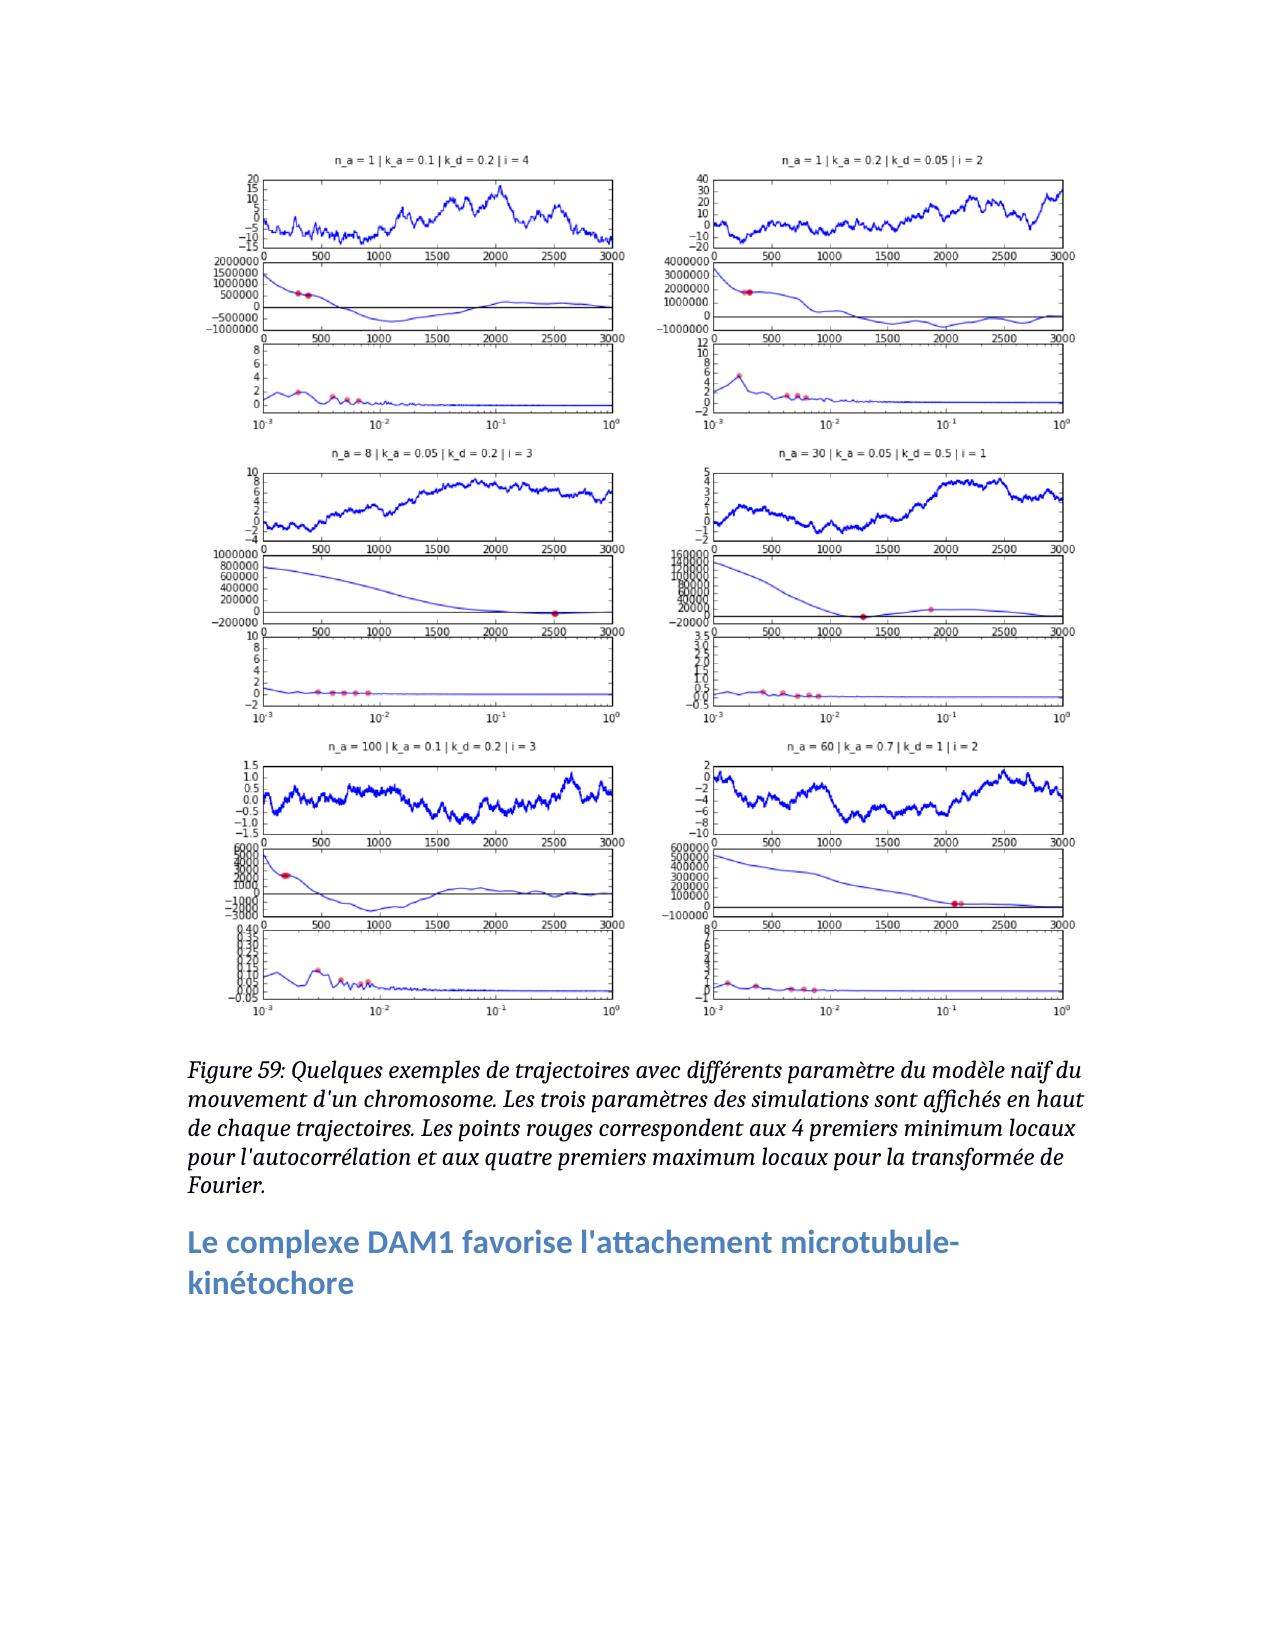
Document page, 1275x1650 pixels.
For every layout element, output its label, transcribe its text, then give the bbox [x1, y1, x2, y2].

picture [206, 150, 1107, 1036]
text Figure 59: Quelques exemples de trajectoires avec différents paramètre du modèle naïf du mouvement d'un chromosome. Les trois paramètres des simulations sont affichés en haut de chaque trajectoires. Les points rouges correspondent aux 4 premiers minimum locaux pour l'autocorrélation et aux quatre premiers maximum locaux pour la transformée de Fourier. [187, 1056, 1087, 1200]
subtitle Le complexe DAM1 favorise l'attachement microtubule-kinétochore [187, 1221, 1087, 1302]
